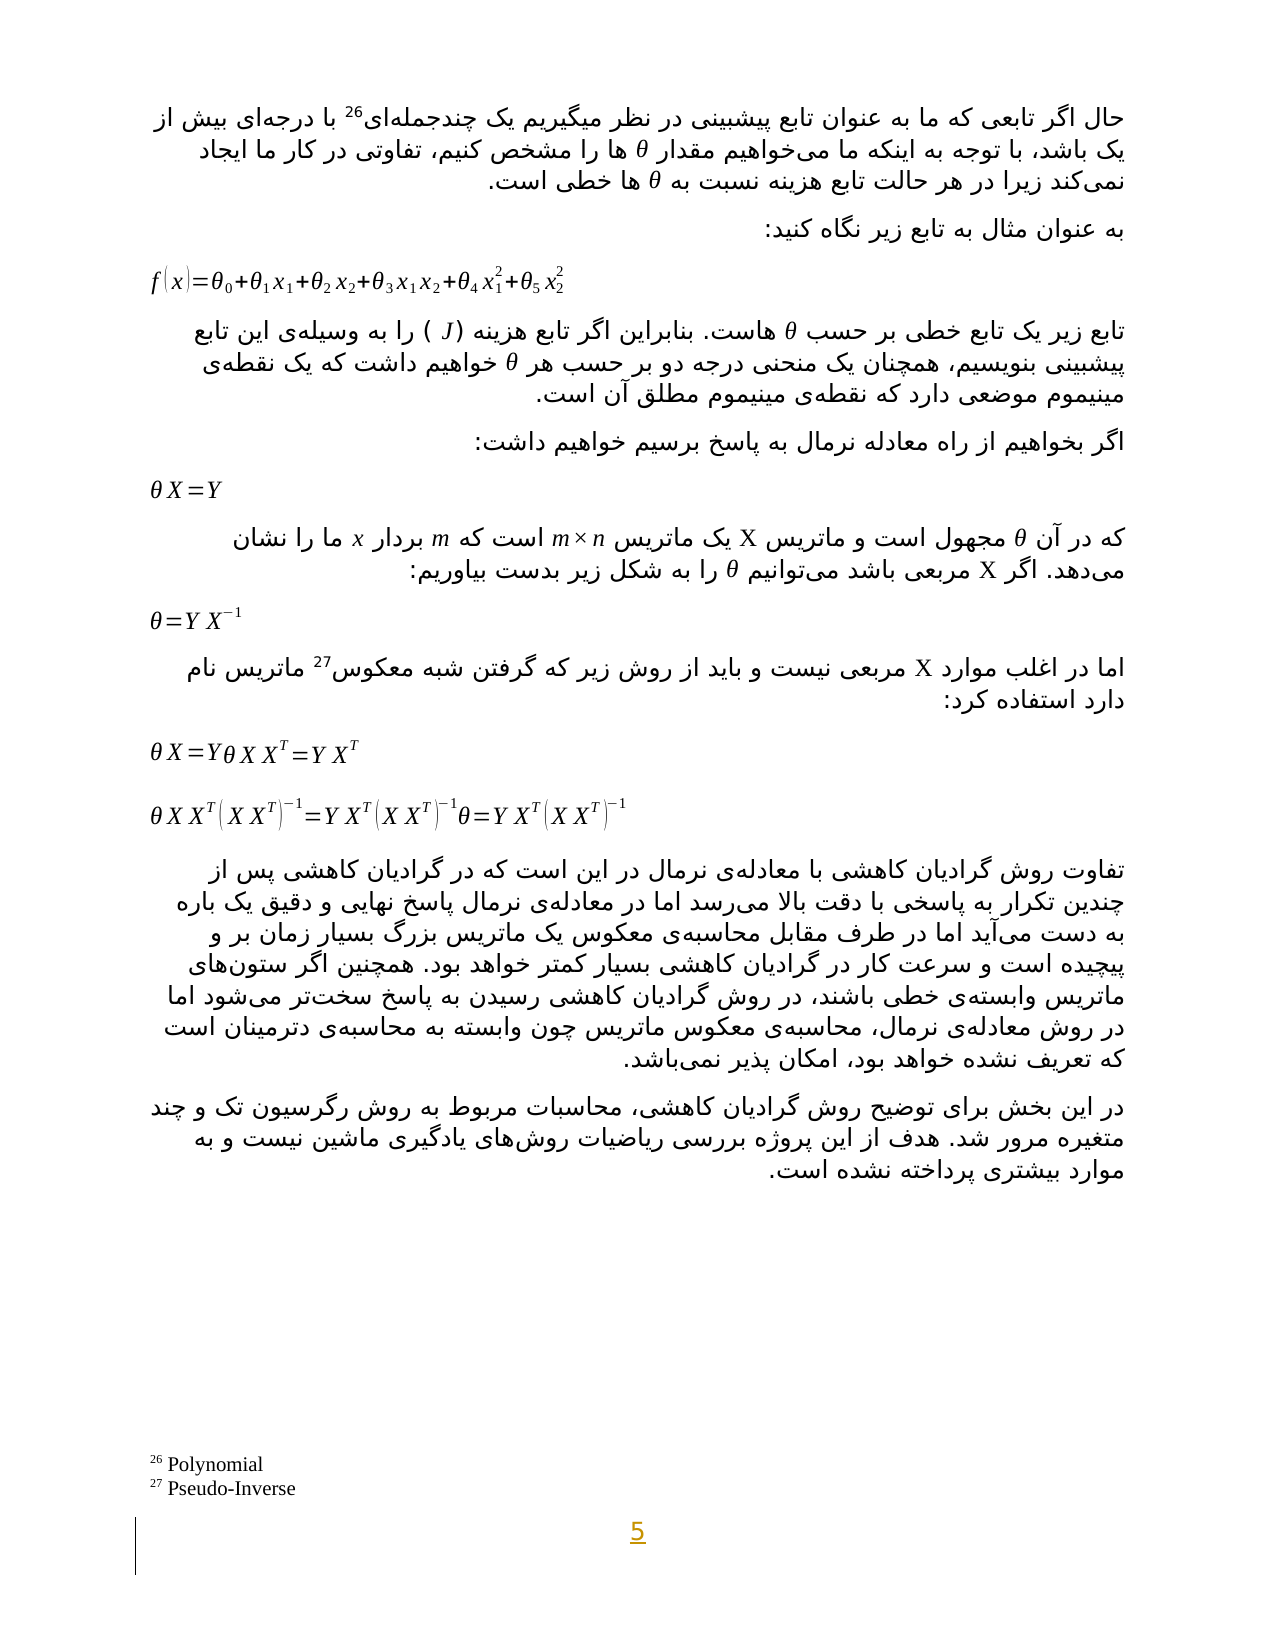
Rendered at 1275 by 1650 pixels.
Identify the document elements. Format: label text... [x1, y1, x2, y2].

text اما در اغلب موارد X مربعی نیست و باید از روش زیر که گرفتن شبه معکوس ماتریس نام دارد استفاده کرد: [150, 653, 1125, 714]
text در این بخش برای توضیح روش گرادیان کاهشی، محاسبات مربوط به روش رگرسیون تک و چند متغیره مرور شد. هدف از این پروژه بررسی ریاضیات روش‌های یادگیری ماشین نیست و به موارد بیشتری پرداخته نشده است. [150, 1092, 1125, 1184]
text حال اگر تابعی که ما به عنوان تابع پیشبینی در نظر میگیریم یک چندجمله‌ای با درجه‌ای بیش از یک باشد، با توجه به اینکه ما می‌خواهیم مقدار ها را مشخص کنیم، تفاوتی در کار ما ایجاد نمی‌کند زیرا در هر حالت تابع هزینه نسبت به ها خطی است. [150, 103, 1125, 196]
text که در آن مجهول است و ماتریس X یک ماتریس است که بردار ما را نشان می‌دهد. اگر X مربعی باشد می‌توانیم را به شکل زیر بدست بیاوریم: [150, 523, 1125, 584]
text اگر بخواهیم از راه معادله نرمال به پاسخ برسیم خواهیم داشت: [150, 427, 1125, 457]
text تفاوت روش گرادیان کاهشی با معادله‌ی نرمال در این است که در گرادیان کاهشی پس از چندین تکرار به پاسخی با دقت بالا می‌رسد اما در معادله‌ی نرمال پاسخ نهایی و دقیق یک باره به دست می‌آید اما در طرف مقابل محاسبه‌ی معکوس یک ماتریس بزرگ بسیار زمان بر و پیچیده است و سرعت کار در گرادیان کاهشی بسیار کمتر خواهد بود. همچنین اگر ستون‌های ماتریس وابسته‌ی خطی باشند، در روش گرادیان کاهشی رسیدن به پاسخ سخت‌تر می‌شود اما در روش معادله‌ی نرمال، محاسبه‌ی معکوس ماتریس چون وابسته به محاسبه‌ی دترمینان است که تعریف نشده خواهد بود، امکان پذیر نمی‌باشد. [150, 855, 1125, 1073]
text تابع زیر یک تابع خطی بر حسب هاست. بنابراین اگر تابع هزینه ( ) را به وسیله‌ی این تابع پیشبینی بنویسیم، همچنان یک منحنی درجه دو بر حسب هر خواهیم داشت که یک نقطه‌ی مینیموم موضعی دارد که نقطه‌‌ی مینیموم مطلق آن است. [150, 316, 1125, 408]
text به عنوان مثال به تابع زیر نگاه کنید: [150, 214, 1125, 244]
